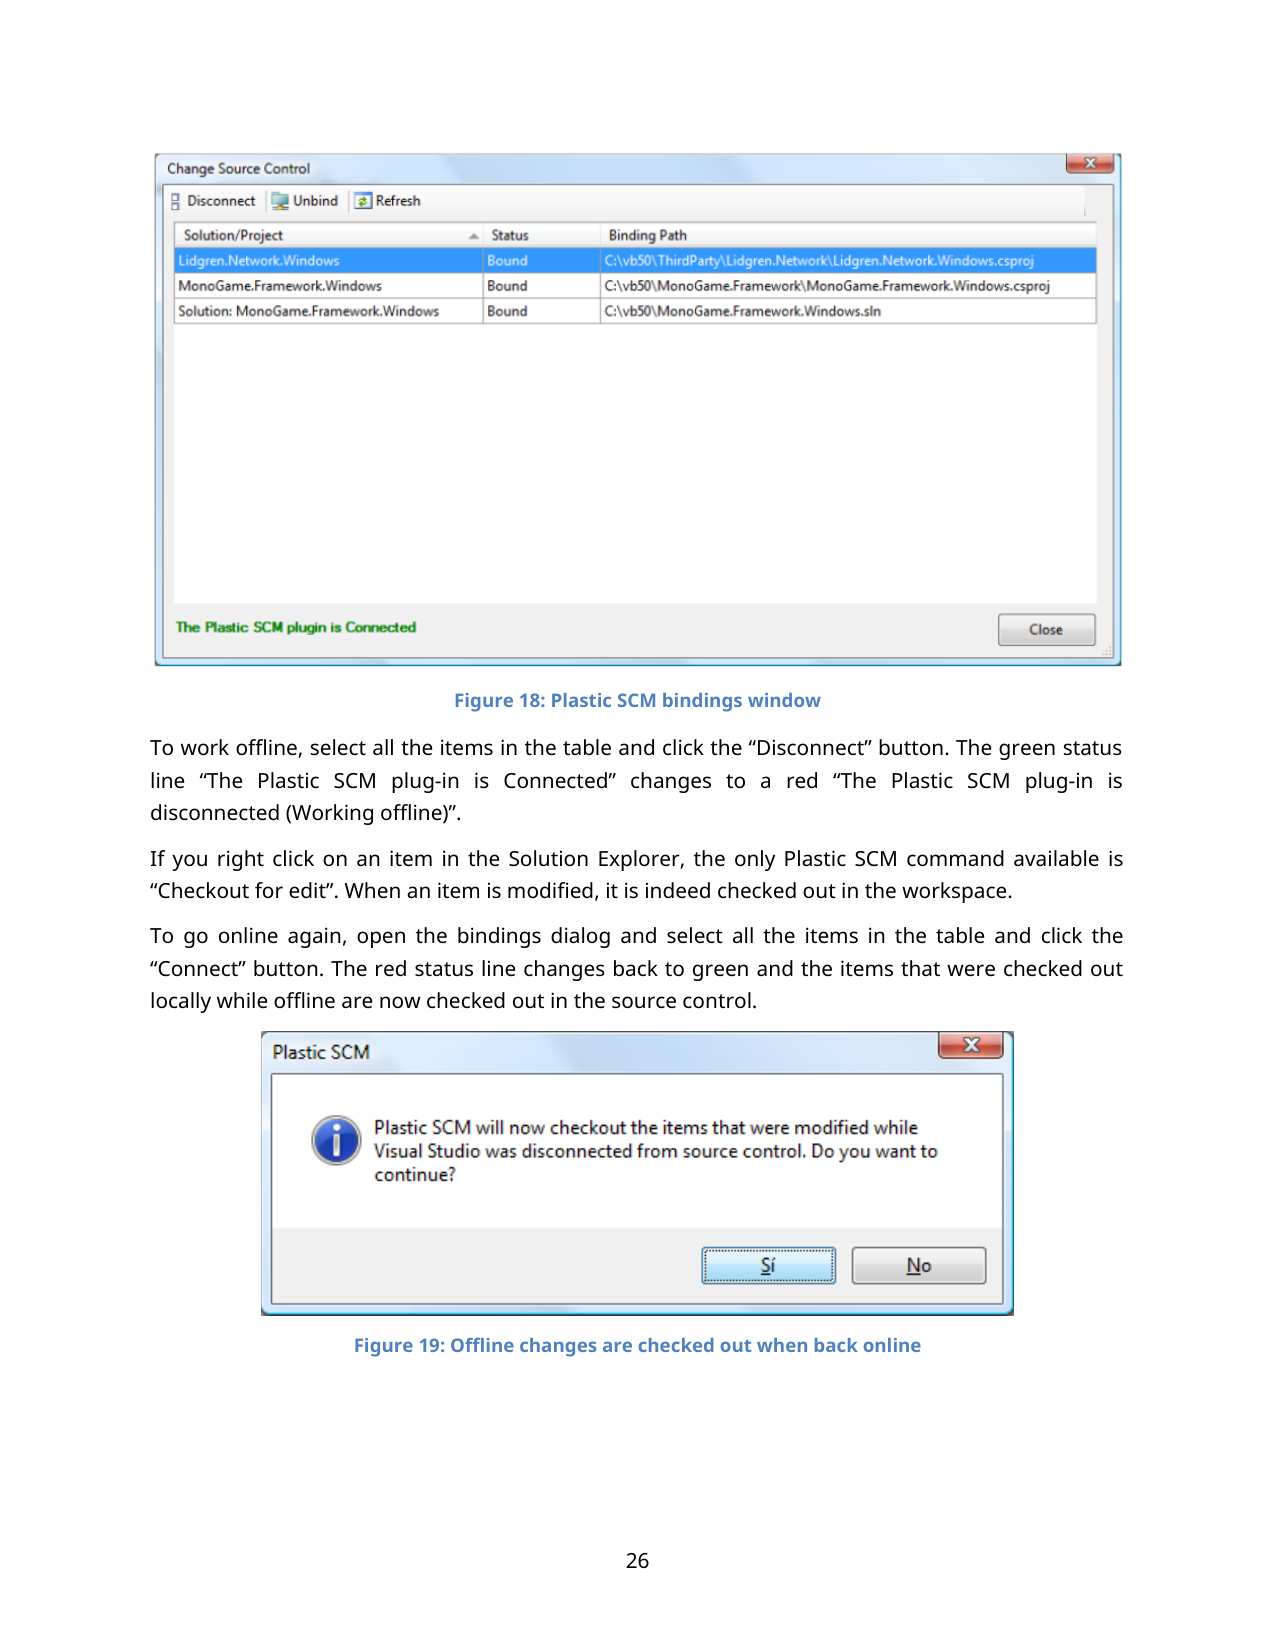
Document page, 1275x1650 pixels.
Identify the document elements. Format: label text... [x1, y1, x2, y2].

text To go online again, open the bindings dialog and select all the items in the table and click the “Connect” button. The red status line changes back to green and the items that were checked out locally while offline are now checked out in the source control. [150, 921, 1125, 1015]
picture [261, 1031, 1014, 1316]
text If you right click on an item in the Solution Explorer, the only Plastic SCM command available is “Checkout for edit”. When an item is modified, it is indeed checked out in the workspace. [150, 844, 1125, 905]
text To work offline, select all the items in the table and click the “Disconnect” button. The green status line “The Plastic SCM plug-in is Connected” changes to a red “The Plastic SCM plug-in is disconnected (Working offline)”. [150, 733, 1125, 827]
